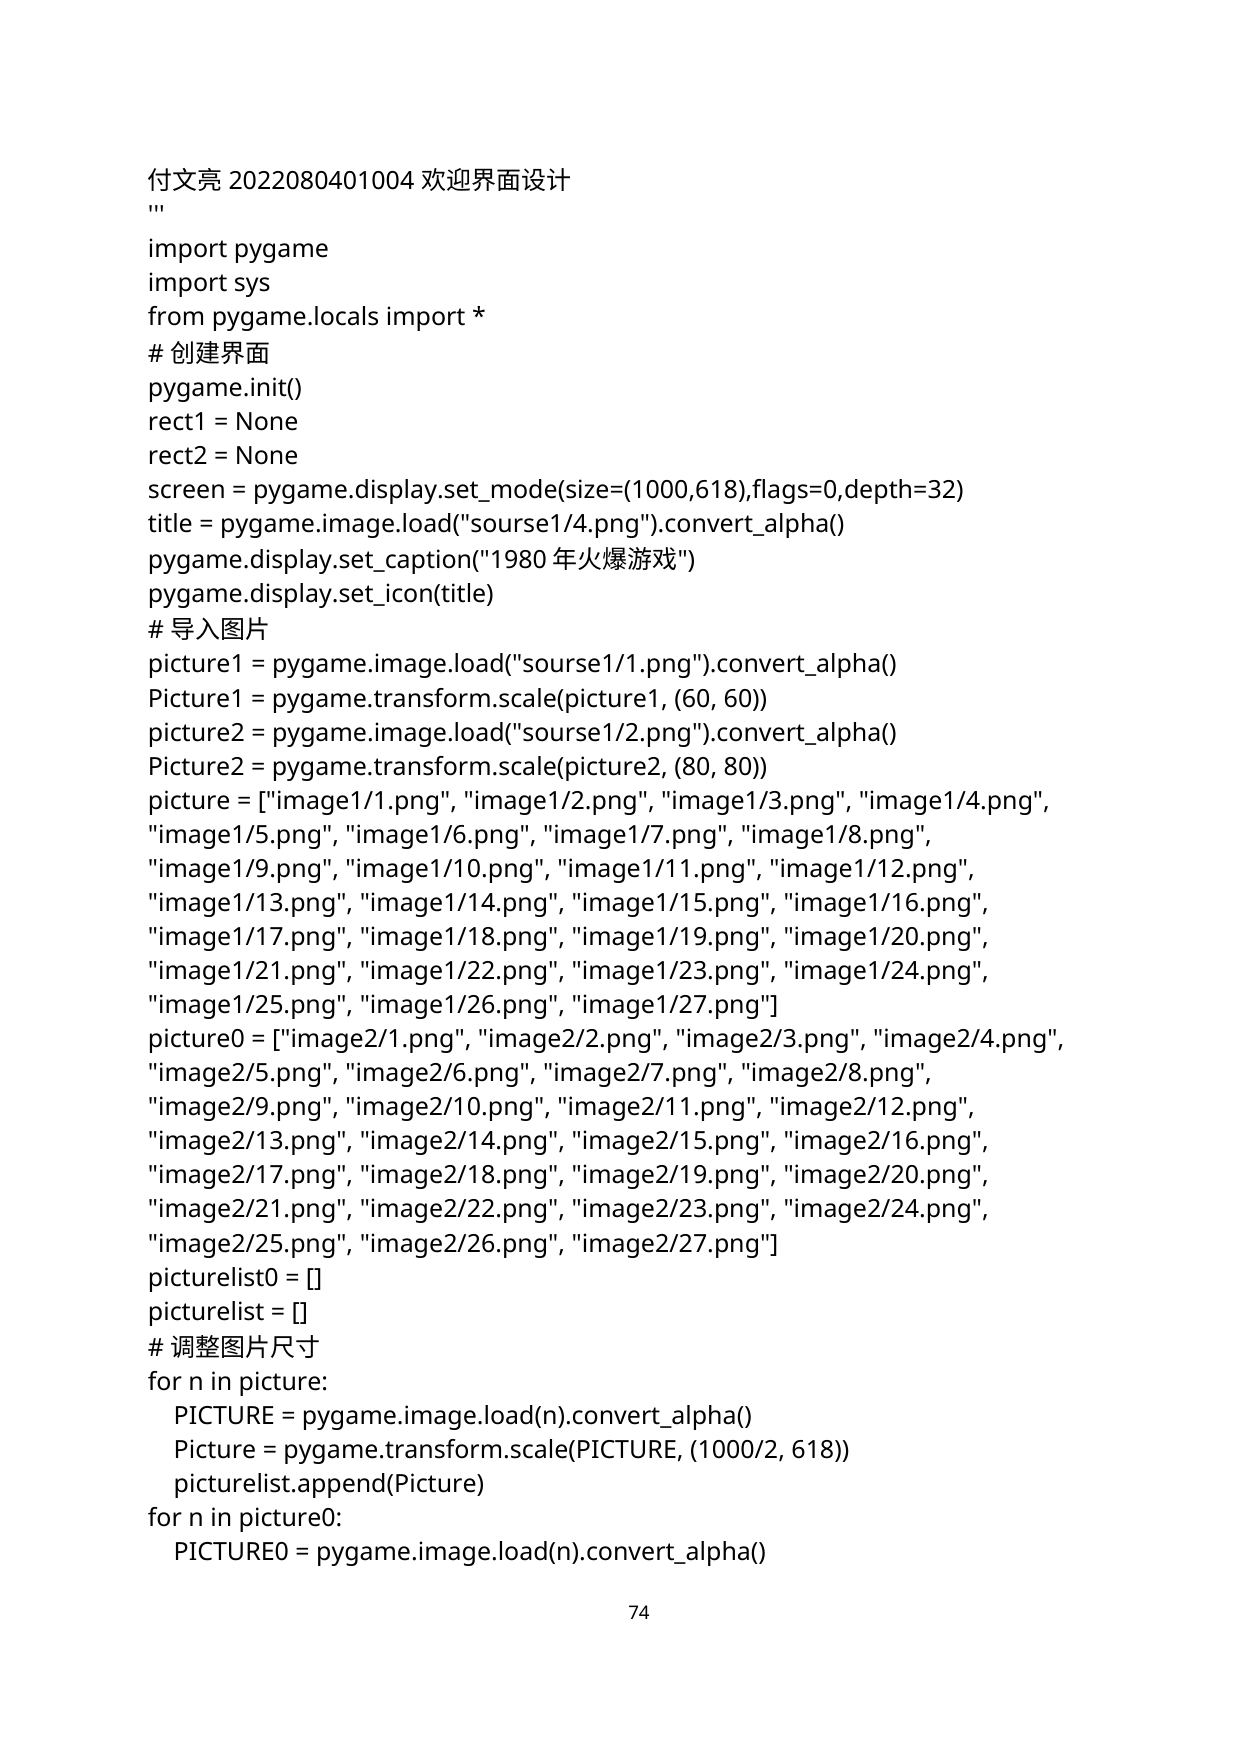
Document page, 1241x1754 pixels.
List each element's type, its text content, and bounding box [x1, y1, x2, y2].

text Picture1 = pygame.transform.scale(picture1, (60, 60)) [148, 680, 1092, 714]
text PICTURE = pygame.image.load(n).convert_alpha() [148, 1398, 1092, 1432]
text screen = pygame.display.set_mode(size=(1000,618),flags=0,depth=32) [148, 471, 1092, 506]
text picture = ["image1/1.png", "image1/2.png", "image1/3.png", "image1/4.png", "image1/5.png", "image1/6.png", "image1/7.png", "image1/8.png", "image1/9.png", "image1/10.png", "image1/11.png", "image1/12.png", "image1/13.png", "image1/14.png", "image1/15.png", "image1/16.png", "image1/17.png", "image1/18.png", "image1/19.png", "image1/20.png", "image1/21.png", "image1/22.png", "image1/23.png", "image1/24.png", "image1/25.png", "image1/26.png", "image1/27.png"] [148, 782, 1092, 1021]
text picturelist = [] [148, 1293, 1092, 1327]
text ''' [148, 197, 1092, 231]
text rect2 = None [148, 437, 1092, 471]
text Picture2 = pygame.transform.scale(picture2, (80, 80)) [148, 748, 1092, 782]
text picturelist0 = [] [148, 1259, 1092, 1293]
text pygame.display.set_icon(title) [148, 576, 1092, 610]
text title = pygame.image.load("sourse1/4.png").convert_alpha() [148, 506, 1092, 539]
text 付文亮 2022080401004 欢迎界面设计 [148, 161, 1092, 197]
text # 导入图片 [148, 610, 1092, 646]
text picture0 = ["image2/1.png", "image2/2.png", "image2/3.png", "image2/4.png", "image2/5.png", "image2/6.png", "image2/7.png", "image2/8.png", "image2/9.png", "image2/10.png", "image2/11.png", "image2/12.png", "image2/13.png", "image2/14.png", "image2/15.png", "image2/16.png", "image2/17.png", "image2/18.png", "image2/19.png", "image2/20.png", "image2/21.png", "image2/22.png", "image2/23.png", "image2/24.png", "image2/25.png", "image2/26.png", "image2/27.png"] [148, 1021, 1092, 1259]
text pygame.display.set_caption("1980年火爆游戏") [148, 539, 1092, 576]
text from pygame.locals import * [148, 299, 1092, 333]
text import sys [148, 265, 1092, 299]
text for n in picture: [148, 1364, 1092, 1398]
text # 调整图片尺寸 [148, 1327, 1092, 1364]
text PICTURE0 = pygame.image.load(n).convert_alpha() [148, 1534, 1092, 1568]
text picture1 = pygame.image.load("sourse1/1.png").convert_alpha() [148, 646, 1092, 680]
text rect1 = None [148, 403, 1092, 437]
text import pygame [148, 231, 1092, 265]
text picture2 = pygame.image.load("sourse1/2.png").convert_alpha() [148, 714, 1092, 748]
text # 创建界面 [148, 333, 1092, 369]
text pygame.init() [148, 369, 1092, 403]
text Picture = pygame.transform.scale(PICTURE, (1000/2, 618)) [148, 1432, 1092, 1466]
text for n in picture0: [148, 1500, 1092, 1534]
text picturelist.append(Picture) [148, 1466, 1092, 1500]
